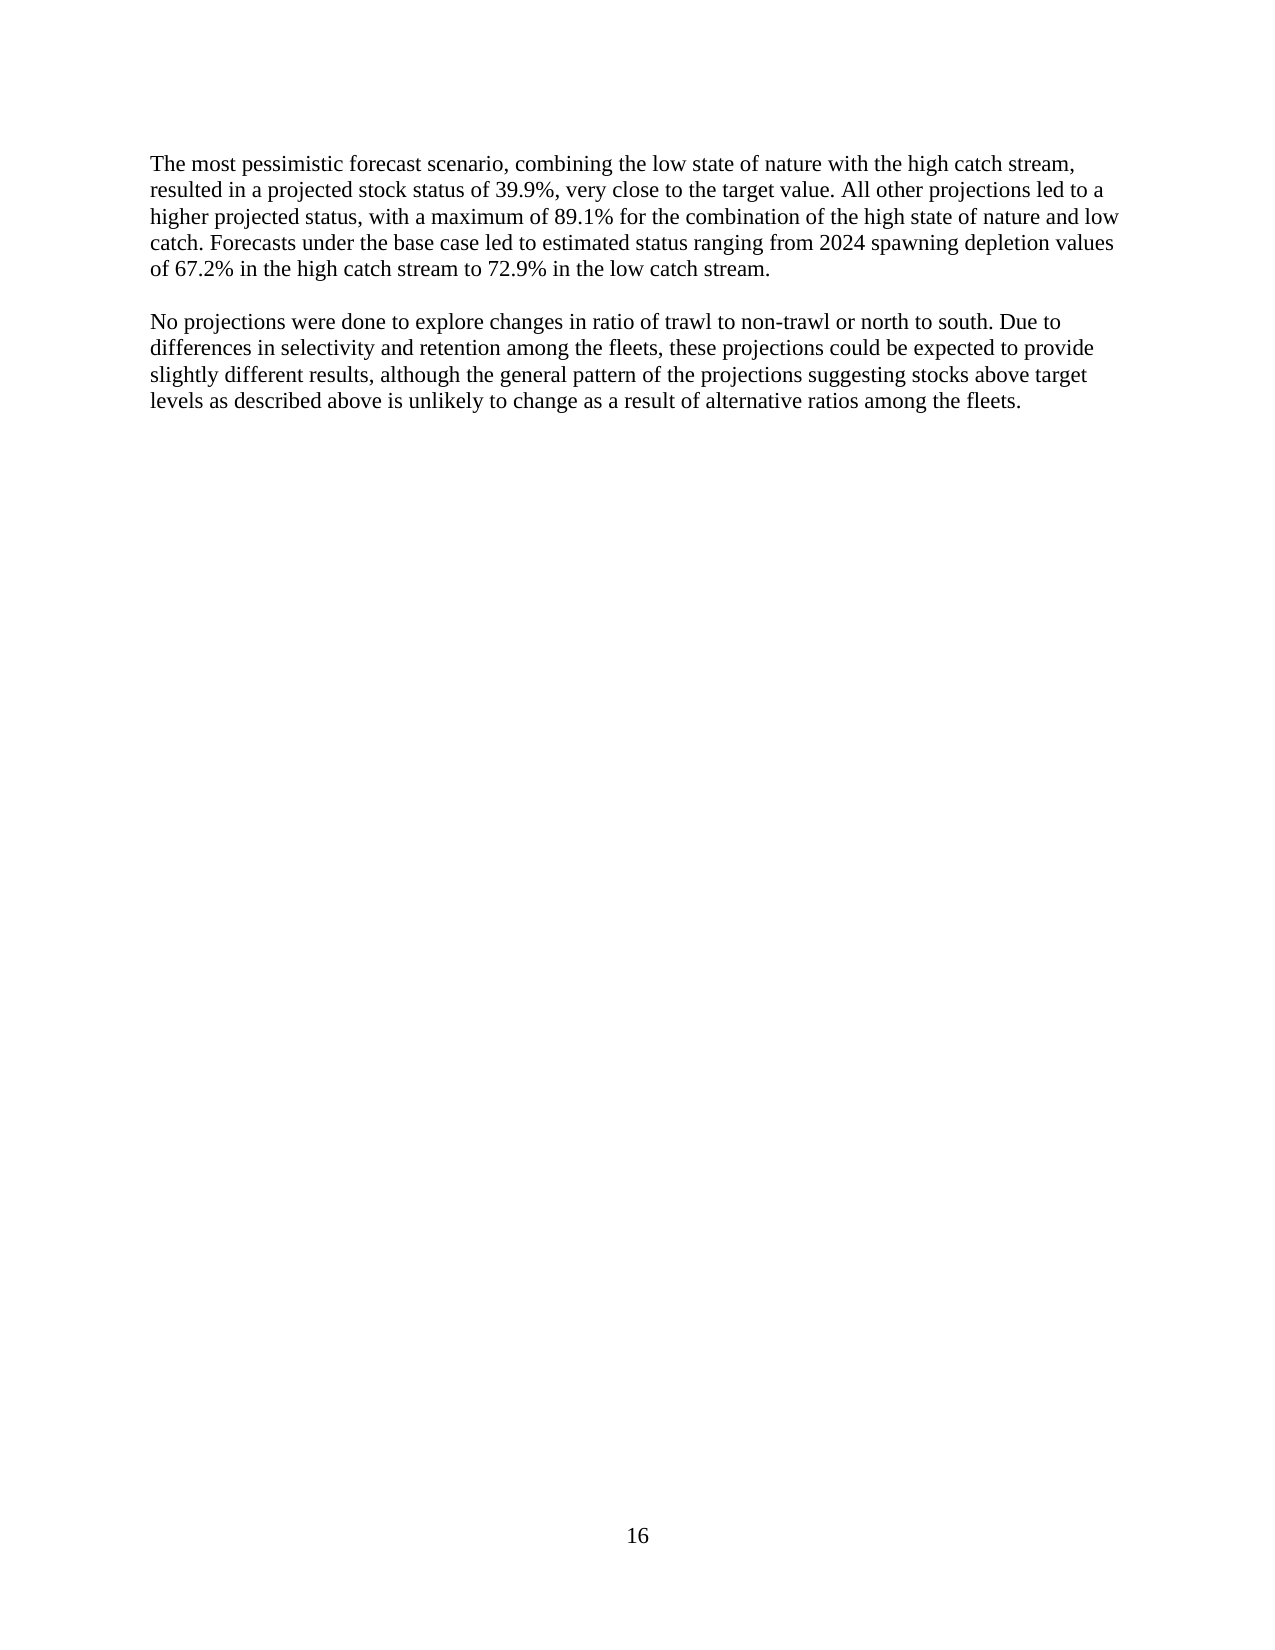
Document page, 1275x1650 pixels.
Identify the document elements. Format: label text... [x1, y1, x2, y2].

text No projections were done to explore changes in ratio of trawl to non-trawl or north to south. Due to differences in selectivity and retention among the fleets, these projections could be expected to provide slightly different results, although the general pattern of the projections suggesting stocks above target levels as described above is unlikely to change as a result of alternative ratios among the fleets. [150, 308, 1125, 413]
text The most pessimistic forecast scenario, combining the low state of nature with the high catch stream, resulted in a projected stock status of 39.9%, very close to the target value. All other projections led to a higher projected status, with a maximum of 89.1% for the combination of the high state of nature and low catch. Forecasts under the base case led to estimated status ranging from 2024 spawning depletion values of 67.2% in the high catch stream to 72.9% in the low catch stream. [150, 150, 1125, 282]
